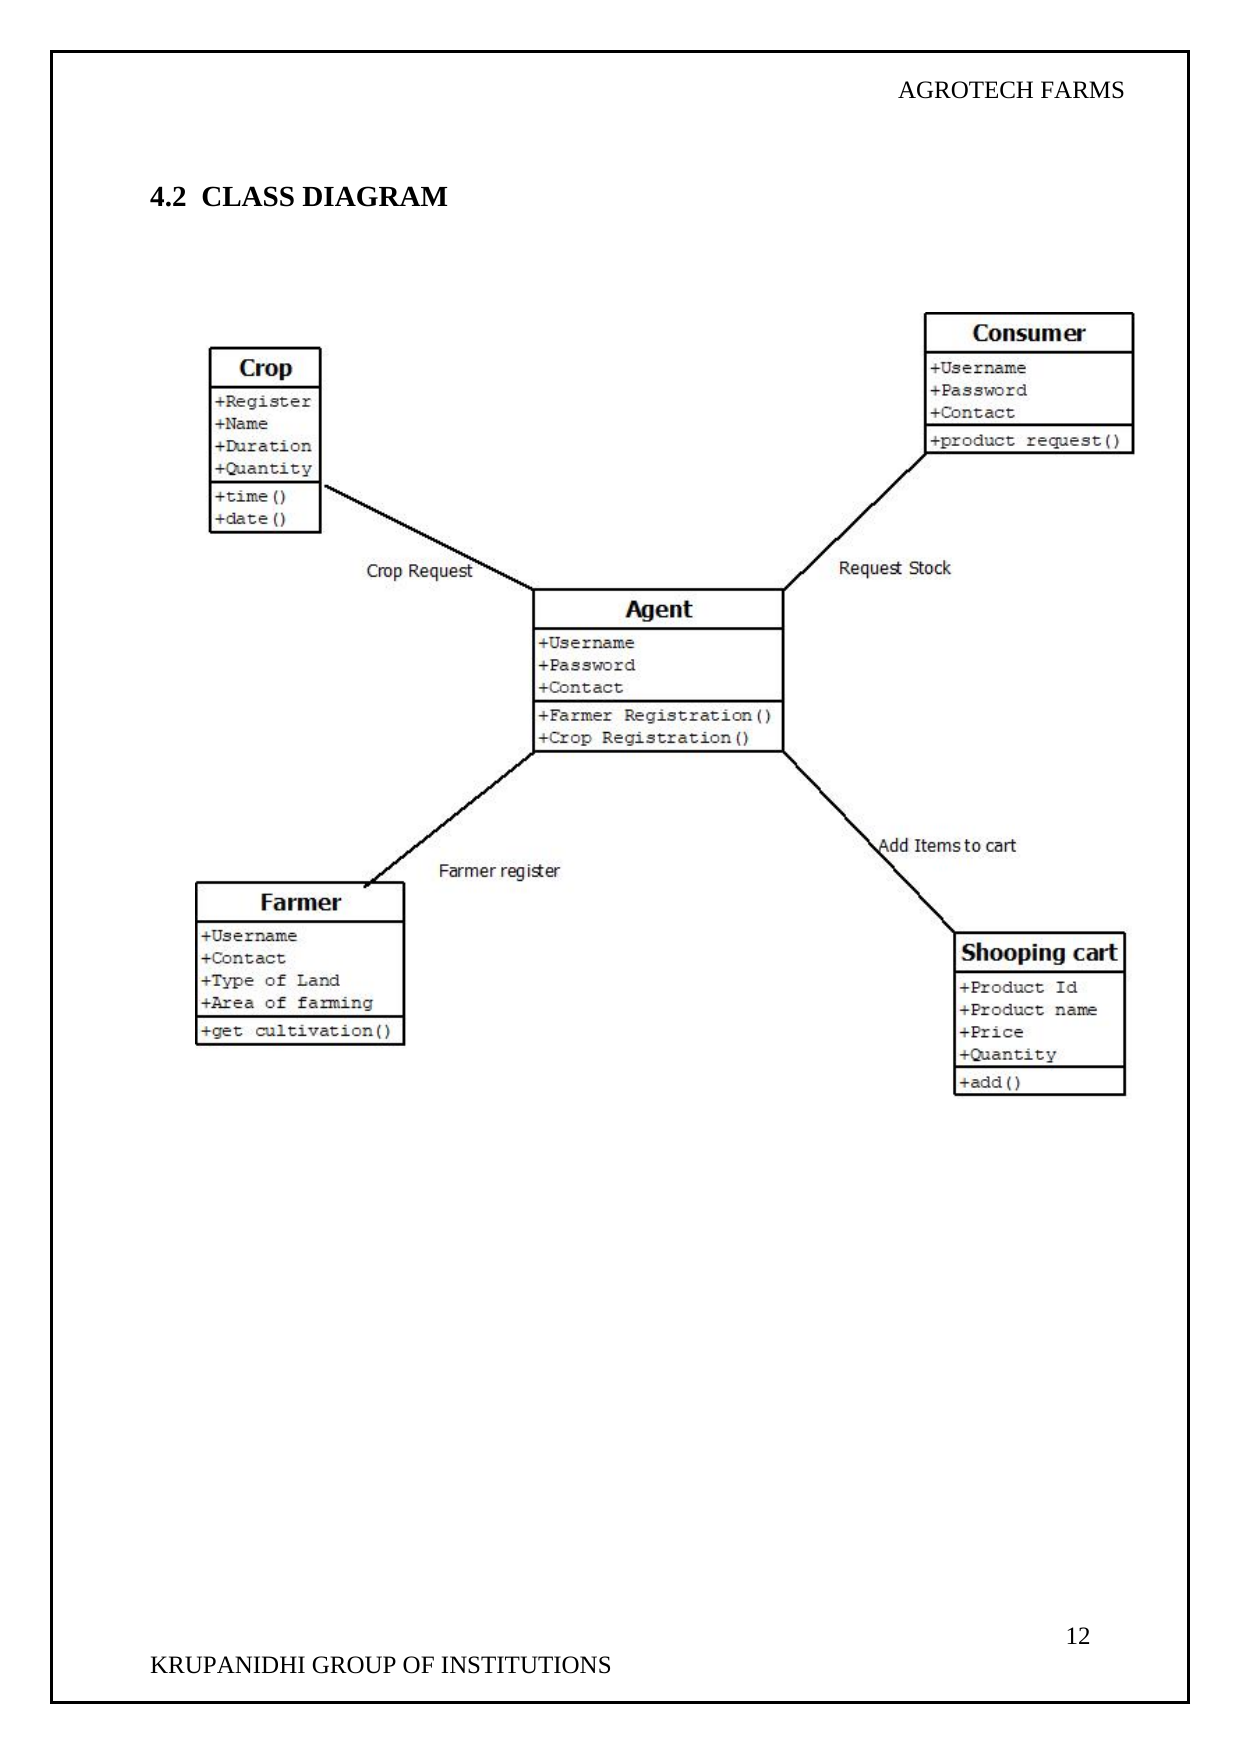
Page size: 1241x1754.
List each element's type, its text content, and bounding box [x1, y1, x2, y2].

picture [195, 312, 1136, 1099]
text 4.2 CLASS DIAGRAM [150, 179, 1090, 212]
